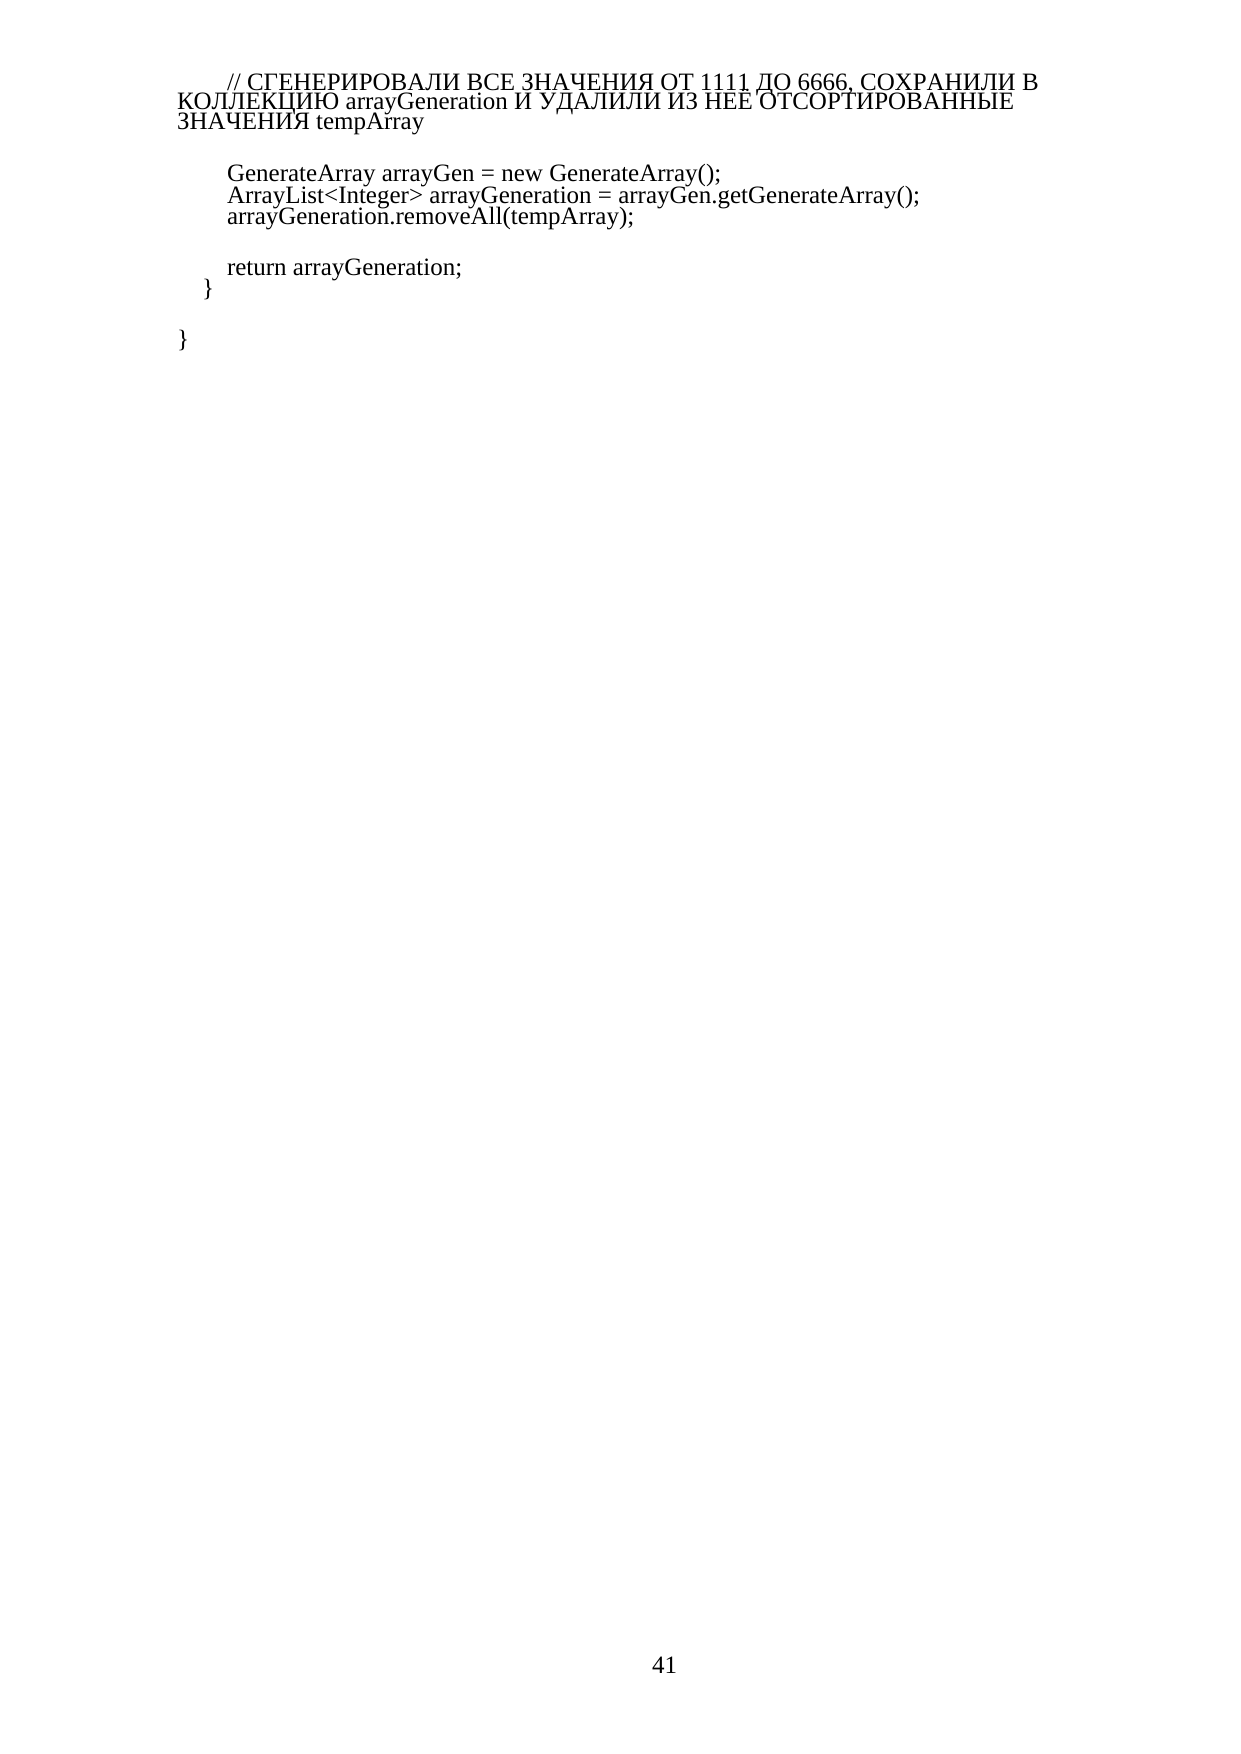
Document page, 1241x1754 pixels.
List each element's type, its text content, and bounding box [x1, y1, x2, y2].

text arrayGeneration.removeAll(tempArray); [177, 208, 624, 228]
text return arrayGeneration; [177, 259, 1151, 279]
text } [177, 281, 1151, 301]
text GenerateArray arrayGen = new GenerateArray(); [177, 166, 1151, 186]
text // СГЕНЕРИРОВАЛИ ВСЕ ЗНАЧЕНИЯ ОТ 1111 ДО 6666, СОХРАНИЛИ В КОЛЛЕКЦИЮ arrayGeneration И УДАЛИЛИ ИЗ НЕЁ ОТСОРТИРОВАННЫЕ ЗНАЧЕНИЯ tempArray [177, 75, 1151, 134]
text ArrayList<Integer> arrayGeneration = arrayGen.getGenerateArray(); [177, 187, 909, 207]
text arrayGeneration.removeAll(tempArray); [623, 208, 1151, 228]
text ArrayList<Integer> arrayGeneration = arrayGen.getGenerateArray(); [908, 187, 1151, 207]
text } [177, 332, 1151, 352]
